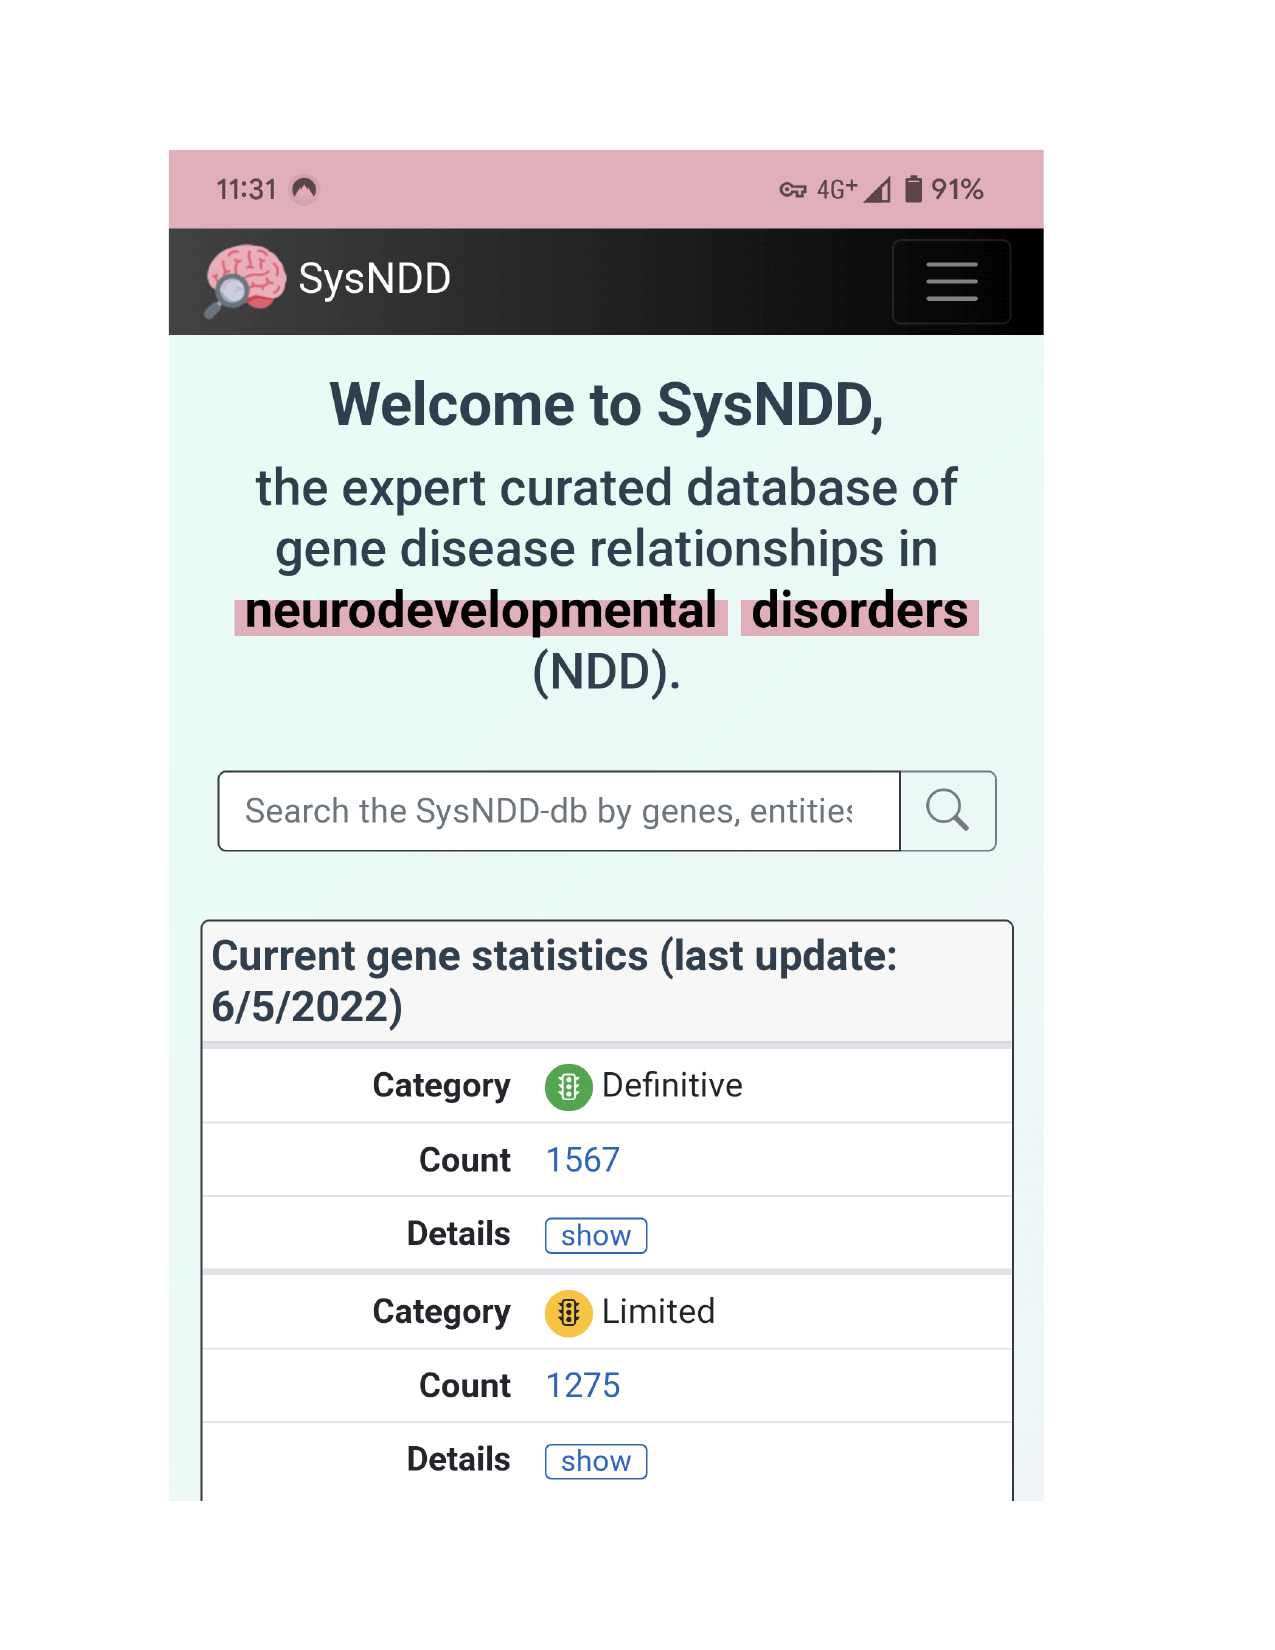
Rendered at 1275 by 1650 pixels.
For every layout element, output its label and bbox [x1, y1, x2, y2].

picture [168, 150, 1044, 1501]
